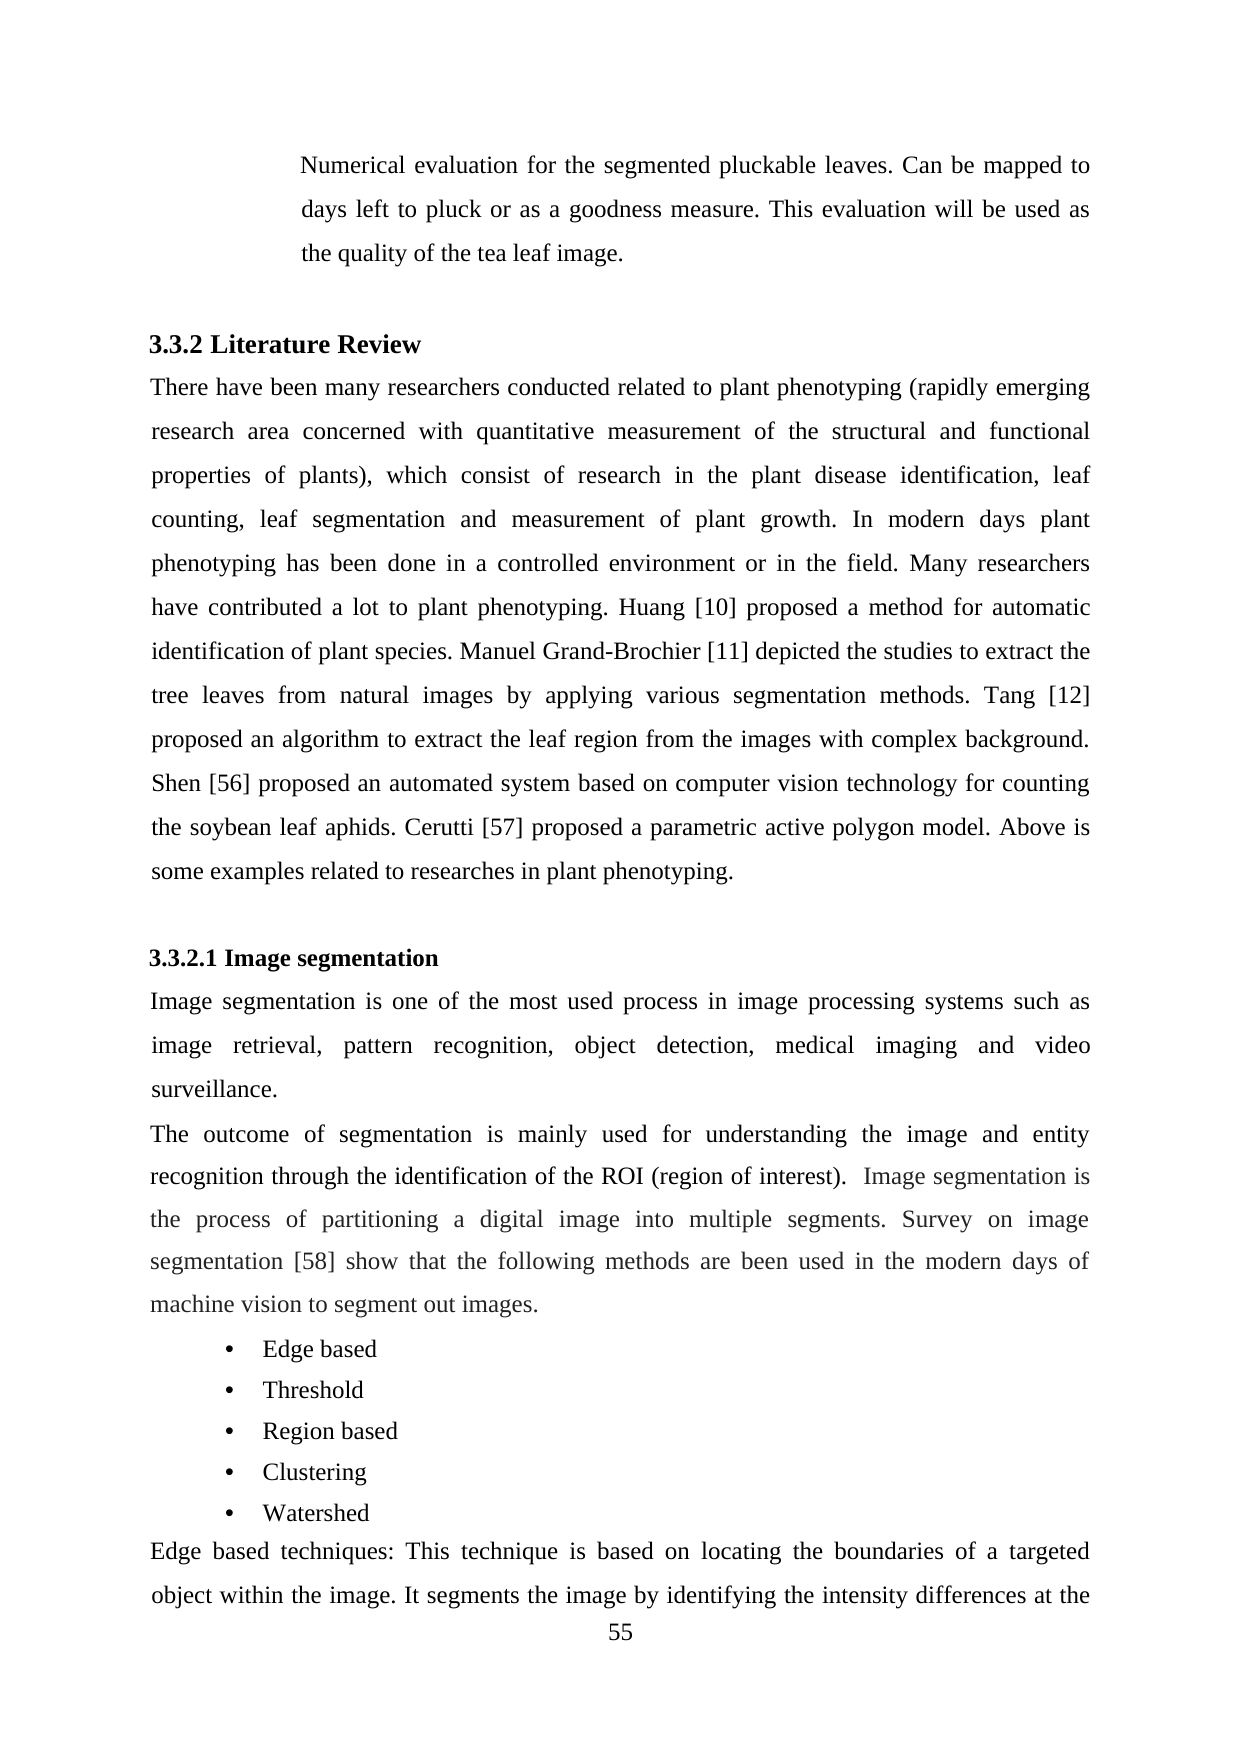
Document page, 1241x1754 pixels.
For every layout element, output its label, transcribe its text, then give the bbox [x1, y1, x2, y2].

list Threshold [225, 1375, 1091, 1404]
text Image segmentation is one of the most used process in image processing systems such as image retrieval, pattern recognition, object detection, medical imaging and video surveillance. [150, 986, 1091, 1103]
text There have been many researchers conducted related to plant phenotyping (rapidly emerging research area concerned with quantitative measurement of the structural and functional properties of plants), which consist of research in the plant disease identification, leaf counting, leaf segmentation and measurement of plant growth. In modern days plant phenotyping has been done in a controlled environment or in the field. Many researchers have contributed a lot to plant phenotyping. Huang [10] proposed a method for automatic identification of plant species. Manuel Grand-Brochier [11] depicted the studies to extract the tree leaves from natural images by applying various segmentation methods. Tang [12] proposed an algorithm to extract the leaf region from the images with complex background. Shen [56] proposed an automated system based on computer vision technology for counting the soybean leaf aphids. Cerutti [57] proposed a parametric active polygon model. Above is some examples related to researches in plant phenotyping. [150, 372, 1091, 885]
text Numerical evaluation for the segmented pluckable leaves. Can be mapped to days left to pluck or as a goodness measure. This evaluation will be used as the quality of the tea leaf image. [300, 150, 1091, 267]
list Edge based [225, 1334, 1091, 1363]
subtitle 3.3.2 Literature Review [148, 328, 1101, 359]
text The outcome of segmentation is mainly used for understanding the image and entity recognition through the identification of the ROI (region of interest). Image segmentation is the process of partitioning a digital image into multiple segments. Survey on image segmentation [58] show that the following methods are been used in the modern days of machine vision to segment out images. [150, 1119, 1091, 1317]
list Region based [225, 1416, 1091, 1445]
subtitle 3.3.2.1 Image segmentation [148, 943, 1101, 972]
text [150, 1536, 1091, 1609]
list Clustering [225, 1457, 1091, 1486]
list Watershed [225, 1498, 1091, 1527]
